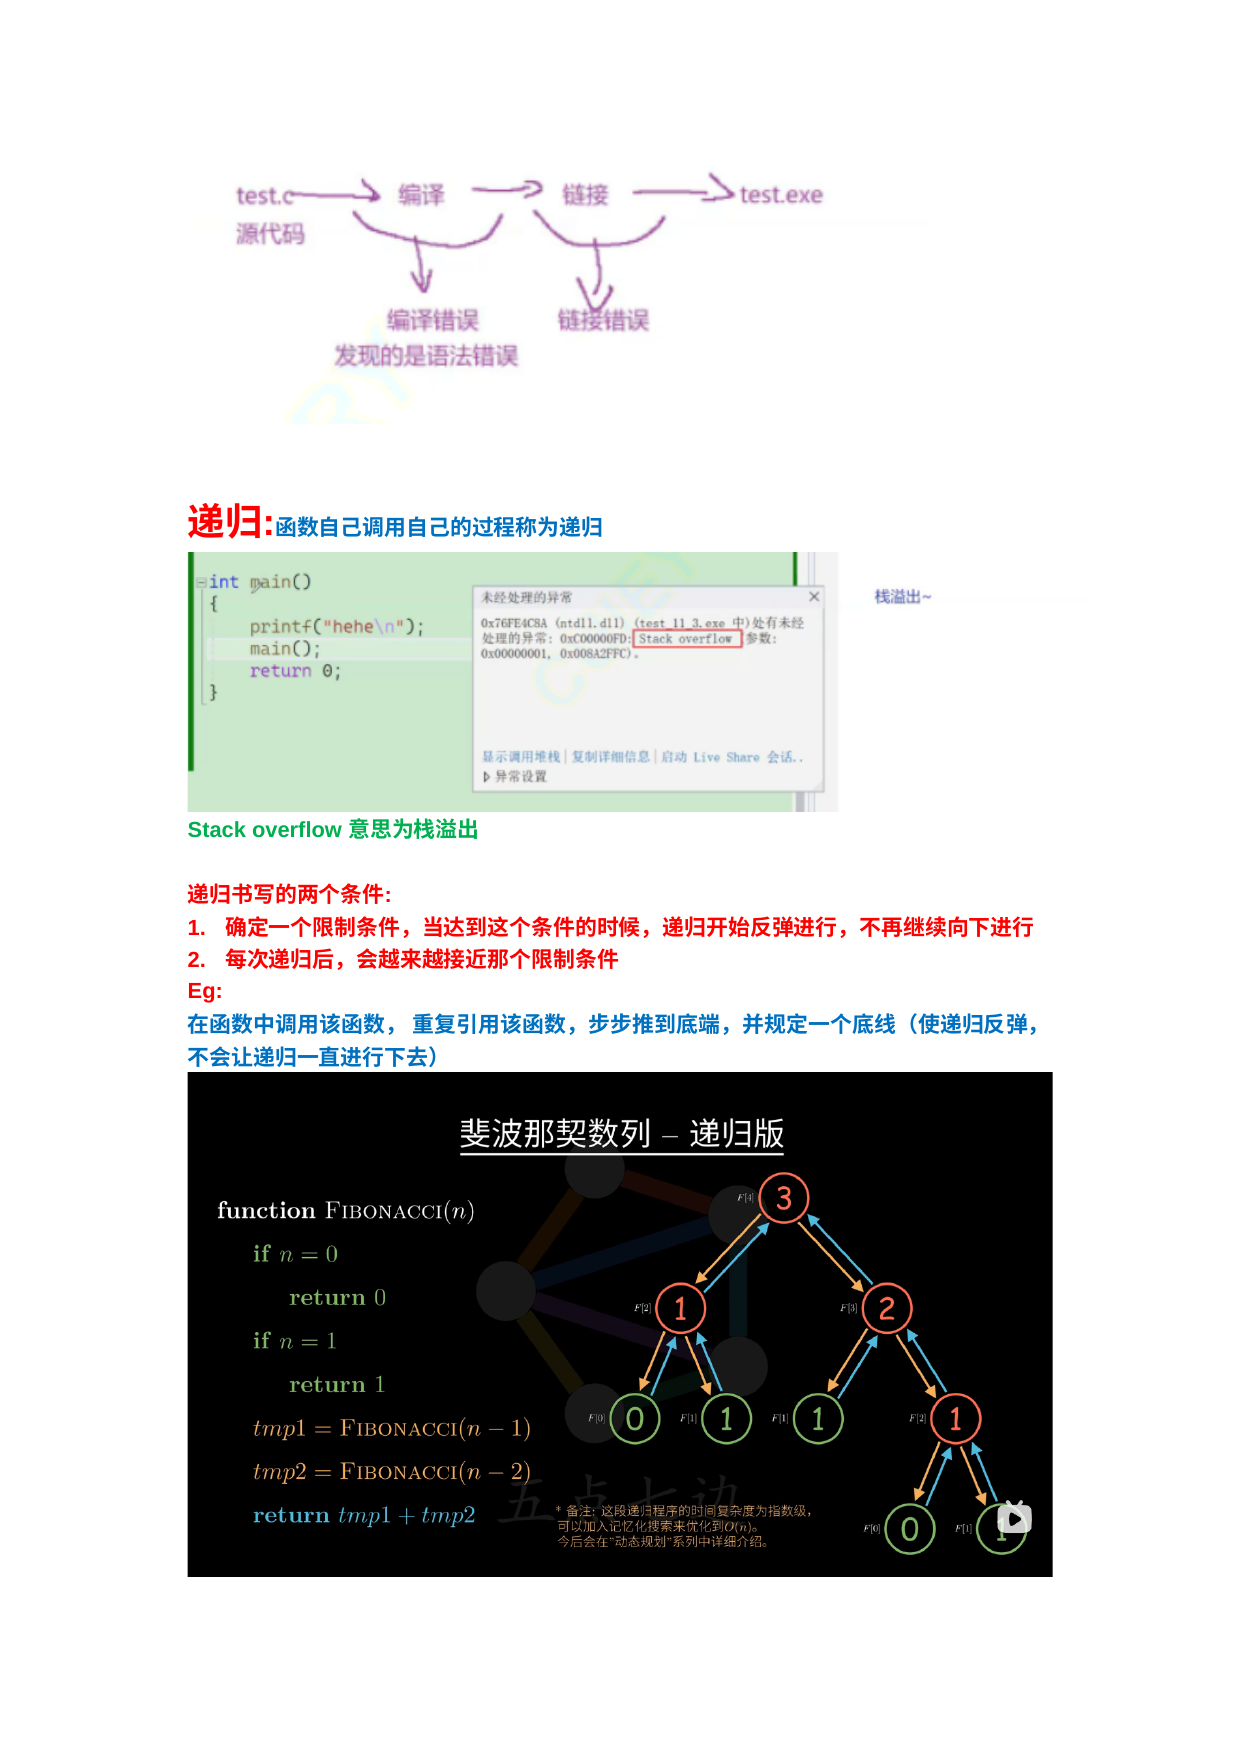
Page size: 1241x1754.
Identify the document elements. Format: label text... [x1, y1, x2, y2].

list 确定一个限制条件，当达到这个条件的时候，递归开始反弹进行，不再继续向下进行 [187, 909, 1053, 942]
text 递归:函数自己调用自己的过程称为递归 [187, 487, 1053, 552]
picture [187, 1072, 1053, 1577]
list 每次递归后，会越来越接近那个限制条件 [187, 942, 1053, 974]
text 在函数中调用该函数， 重复引用该函数，步步推到底端，并规定一个底线（使递归反弹，不会让递归一直进行下去） [187, 1007, 1053, 1072]
text 递归书写的两个条件: [187, 877, 1053, 909]
text Eg: [187, 974, 1053, 1007]
picture [187, 552, 1092, 812]
picture [187, 162, 929, 424]
text Stack overflow 意思为栈溢出 [187, 812, 1053, 844]
